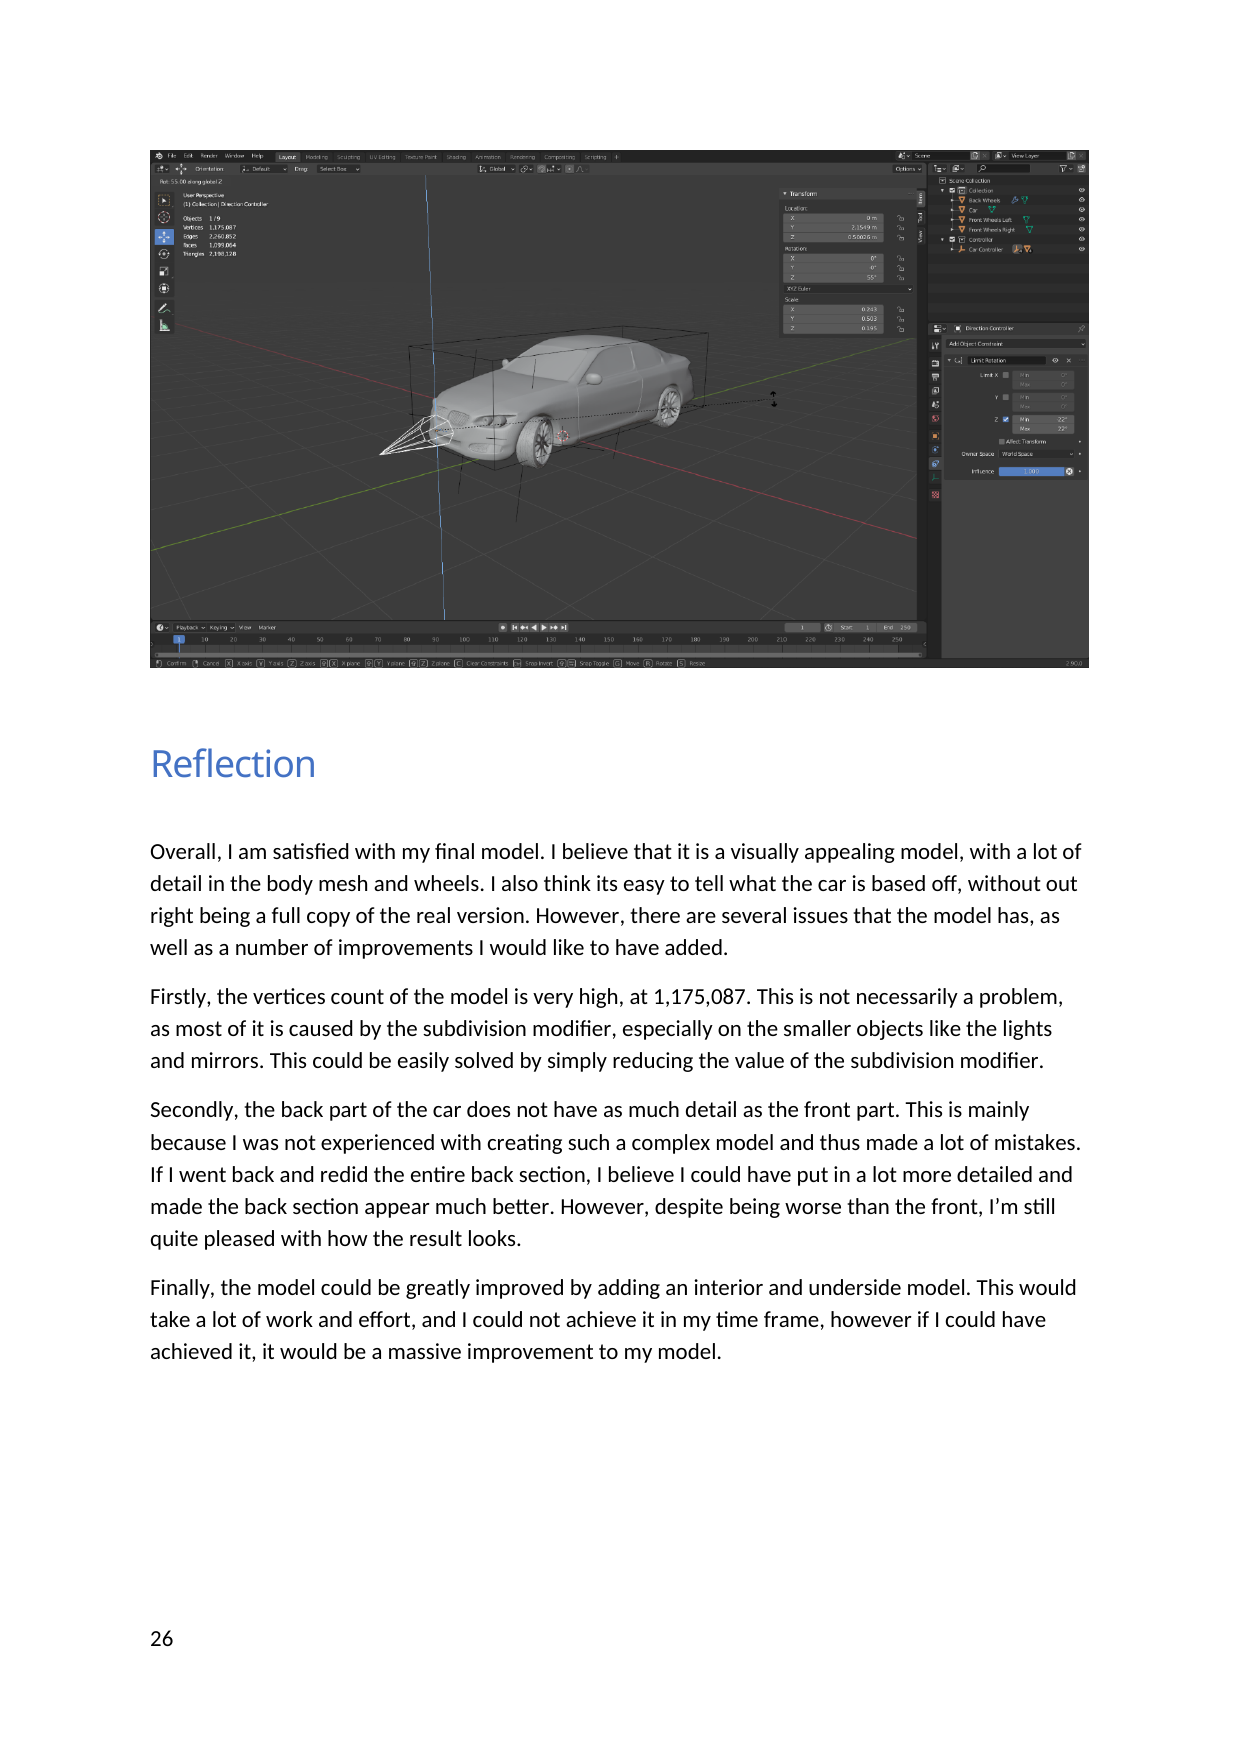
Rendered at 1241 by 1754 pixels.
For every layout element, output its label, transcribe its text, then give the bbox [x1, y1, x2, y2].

text Firstly, the vertices count of the model is very high, at 1,175,087. This is not necessarily a problem, as most of it is caused by the subdivision modifier, especially on the smaller objects like the lights and mirrors. This could be easily solved by simply reducing the value of the subdivision modifier. [150, 982, 1090, 1074]
text Secondly, the back part of the car does not have as much detail as the front part. This is mainly because I was not experienced with creating such a complex model and thus made a lot of mistakes. If I went back and redid the entire back section, I believe I could have put in a lot more detailed and made the back section appear much better. However, despite being worse than the front, I’m still quite pleased with how the result looks. [150, 1095, 1090, 1252]
picture [150, 150, 1089, 668]
subtitle Reflection [150, 737, 1090, 788]
text Overall, I am satisfied with my final model. I believe that it is a visually appealing model, with a lot of detail in the body mesh and wheels. I also think its easy to tell what the car is based off, without out right being a full copy of the real version. However, there are several issues that the model has, as well as a number of improvements I would like to have added. [150, 837, 1090, 961]
text Finally, the model could be greatly improved by adding an interior and underside model. This would take a lot of work and effort, and I could not achieve it in my time frame, however if I could have achieved it, it would be a massive improvement to my model. [150, 1273, 1090, 1365]
